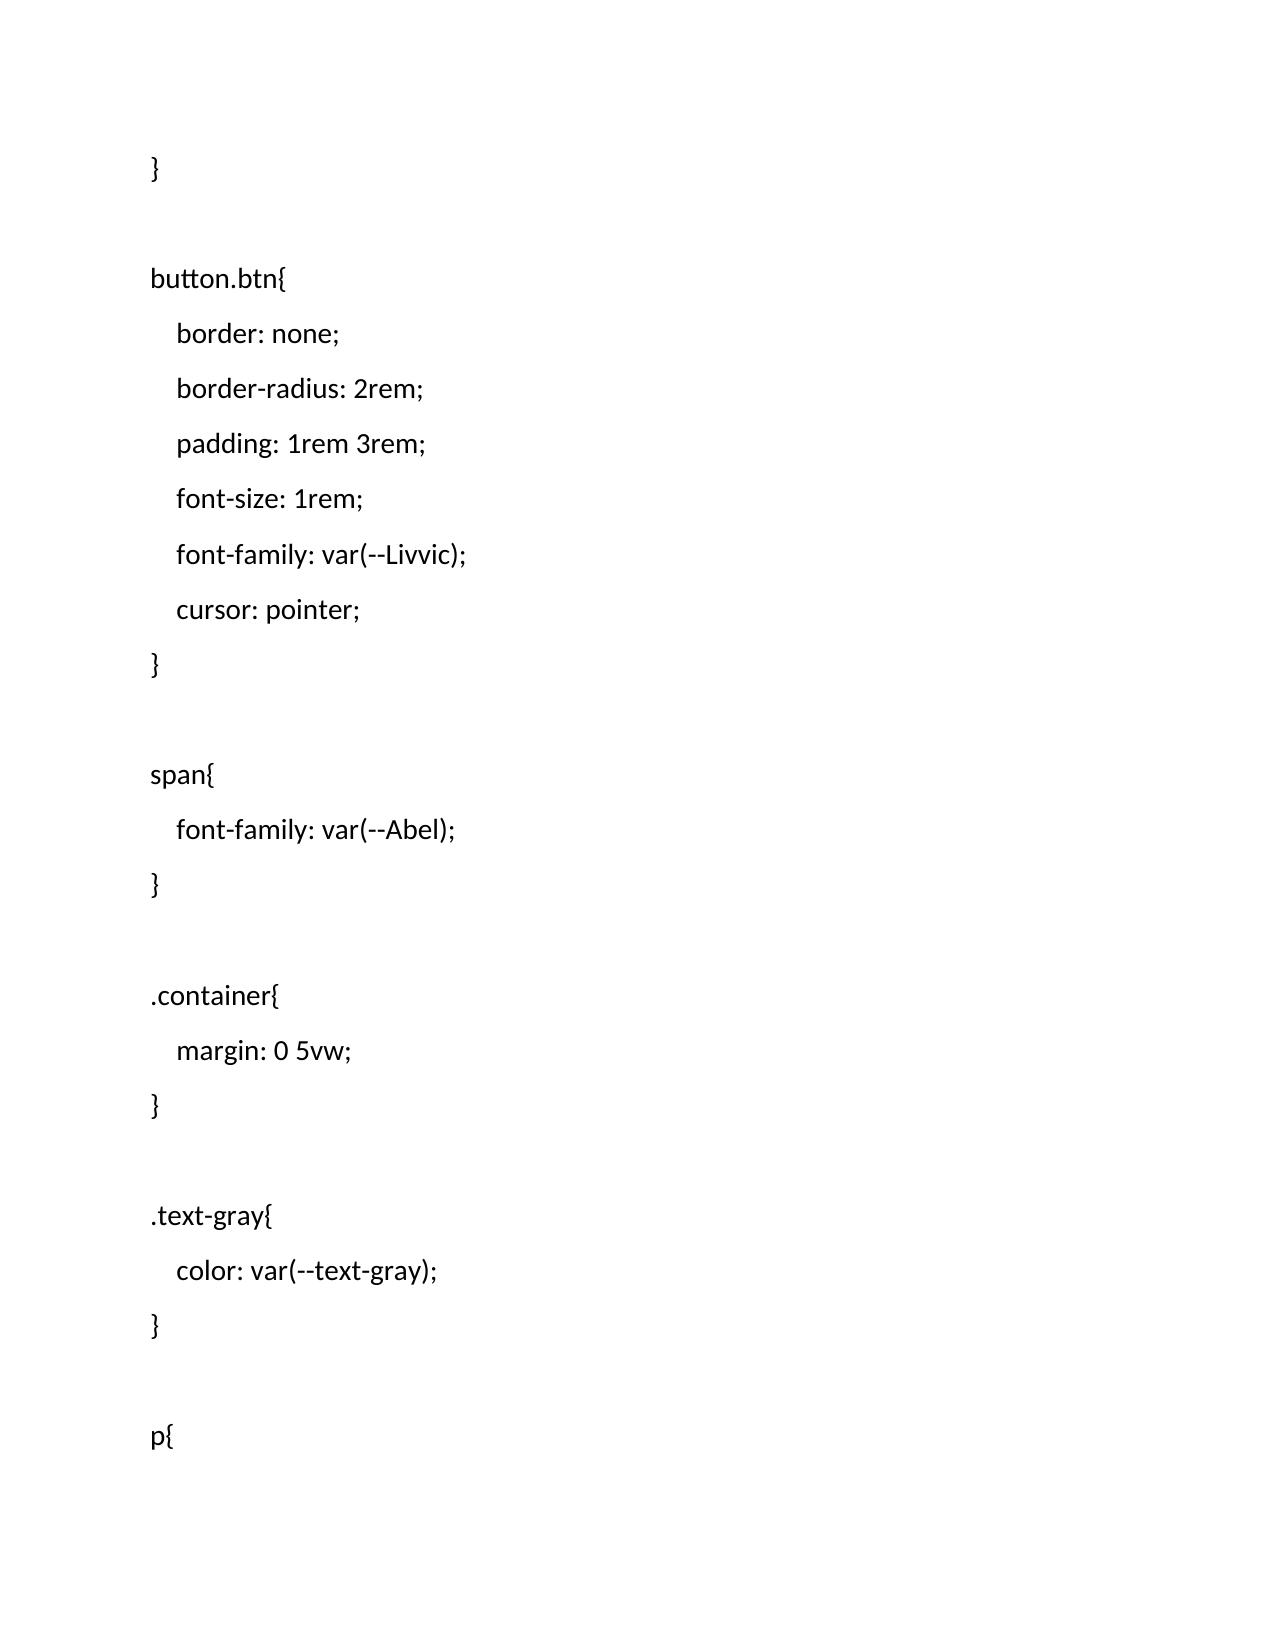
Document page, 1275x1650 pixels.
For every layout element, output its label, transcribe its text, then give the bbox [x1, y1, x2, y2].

text } [150, 866, 1125, 902]
text } [150, 150, 1125, 186]
text font-size: 1rem; [150, 481, 1125, 516]
text p{ [150, 1417, 1125, 1453]
text border-radius: 2rem; [150, 370, 1125, 406]
text color: var(--text-gray); [150, 1252, 1125, 1288]
text span{ [150, 756, 1125, 792]
text } [150, 1087, 1125, 1122]
text .text-gray{ [150, 1197, 1125, 1233]
text border: none; [150, 315, 1125, 351]
text } [150, 1307, 1125, 1343]
text cursor: pointer; [150, 591, 1125, 626]
text button.btn{ [150, 260, 1125, 296]
text margin: 0 5vw; [150, 1032, 1125, 1067]
text font-family: var(--Livvic); [150, 536, 1125, 571]
text .container{ [150, 977, 1125, 1012]
text } [150, 646, 1125, 682]
text font-family: var(--Abel); [150, 811, 1125, 847]
text padding: 1rem 3rem; [150, 426, 1125, 461]
